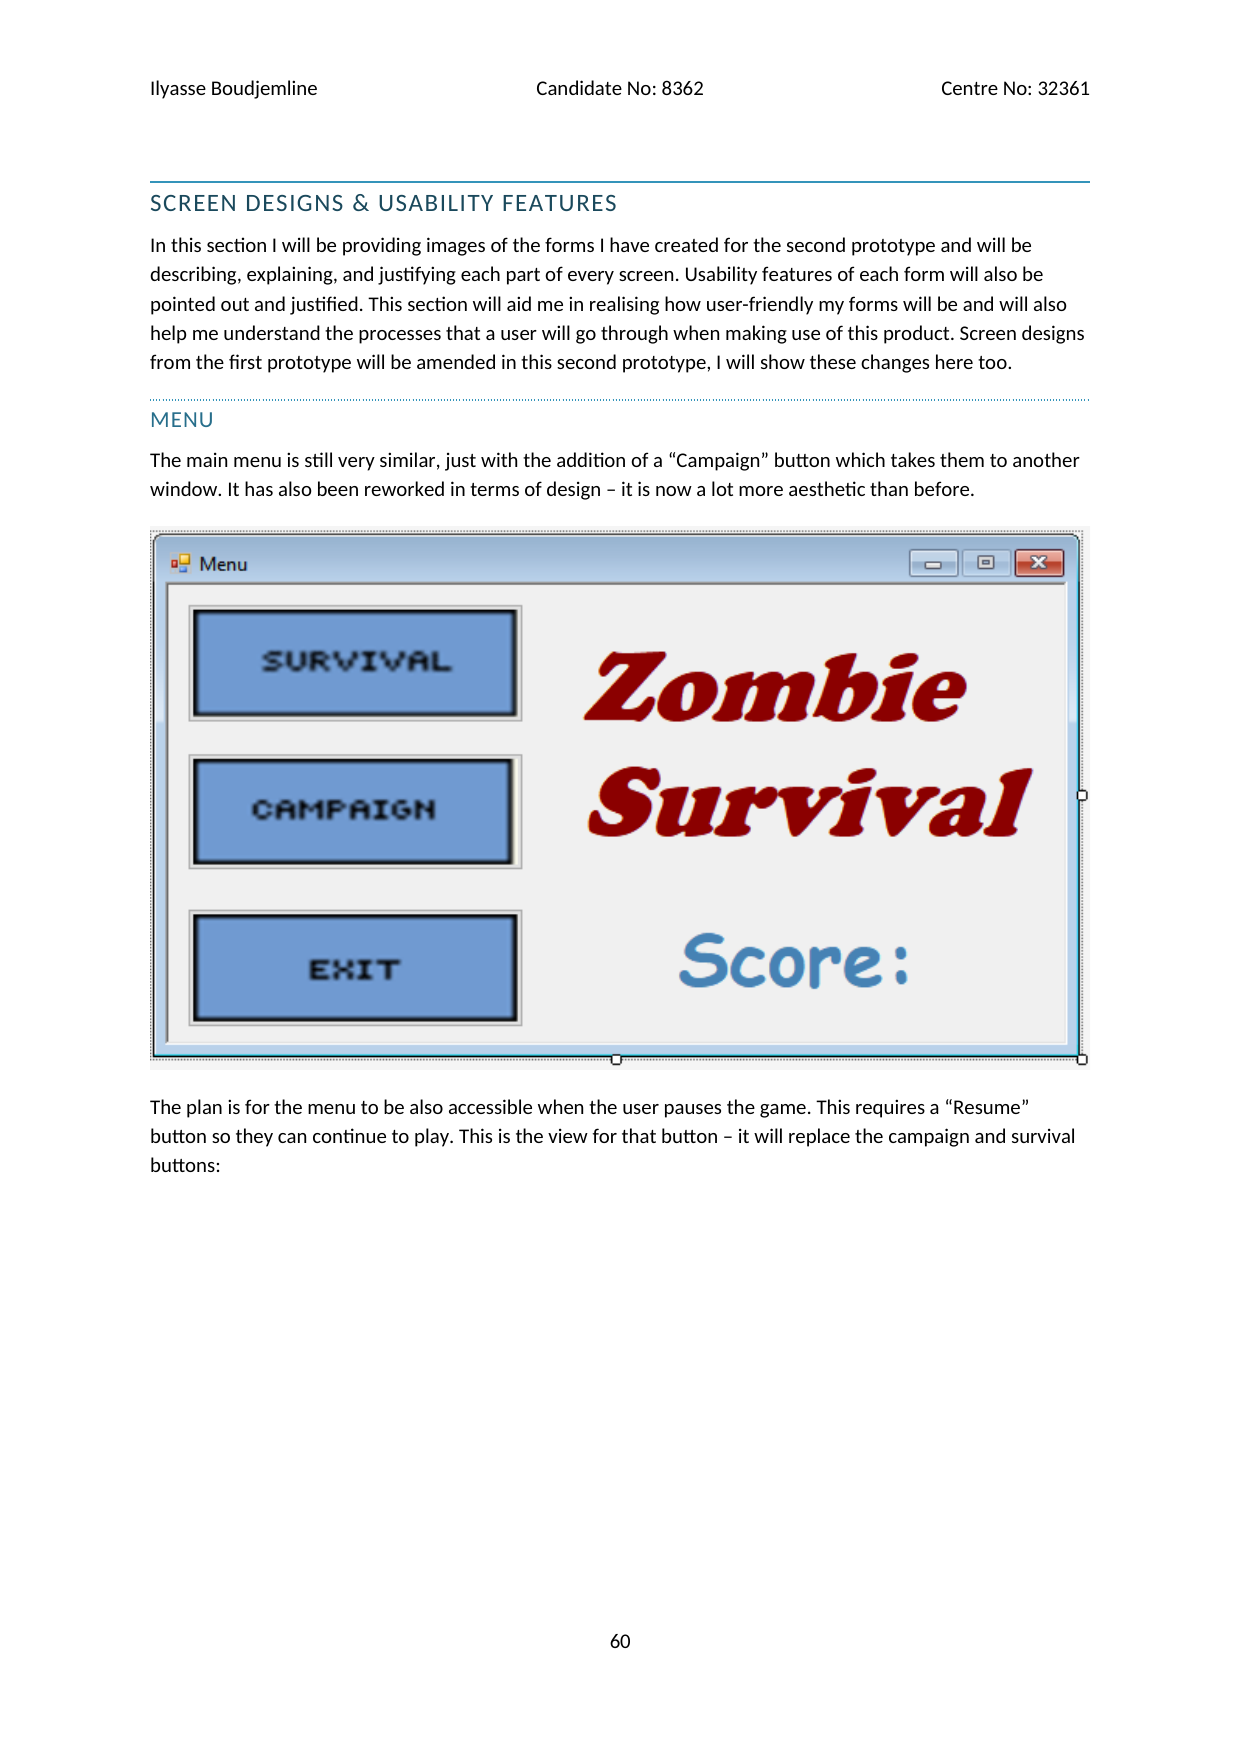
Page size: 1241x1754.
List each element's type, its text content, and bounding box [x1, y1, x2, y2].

text The plan is for the menu to be also accessible when the user pauses the game. This requires a “Resume” button so they can continue to play. This is the view for that button – it will replace the campaign and survival buttons: [150, 1094, 1090, 1178]
subtitle Screen Designs & Usability Features [150, 183, 1090, 217]
subtitle Menu [150, 399, 1090, 433]
text The main menu is still very similar, just with the addition of a “Campaign” button which takes them to another window. It has also been reworked in terms of design – it is now a lot more aesthetic than before. [150, 447, 1090, 502]
picture [150, 526, 1091, 1070]
text In this section I will be providing images of the forms I have created for the second prototype and will be describing, explaining, and justifying each part of every screen. Usability features of each form will also be pointed out and justified. This section will aid me in realising how user-friendly my forms will be and will also help me understand the processes that a user will go through when making use of this product. Screen designs from the first prototype will be amended in this second prototype, I will show these changes here too. [150, 232, 1090, 374]
